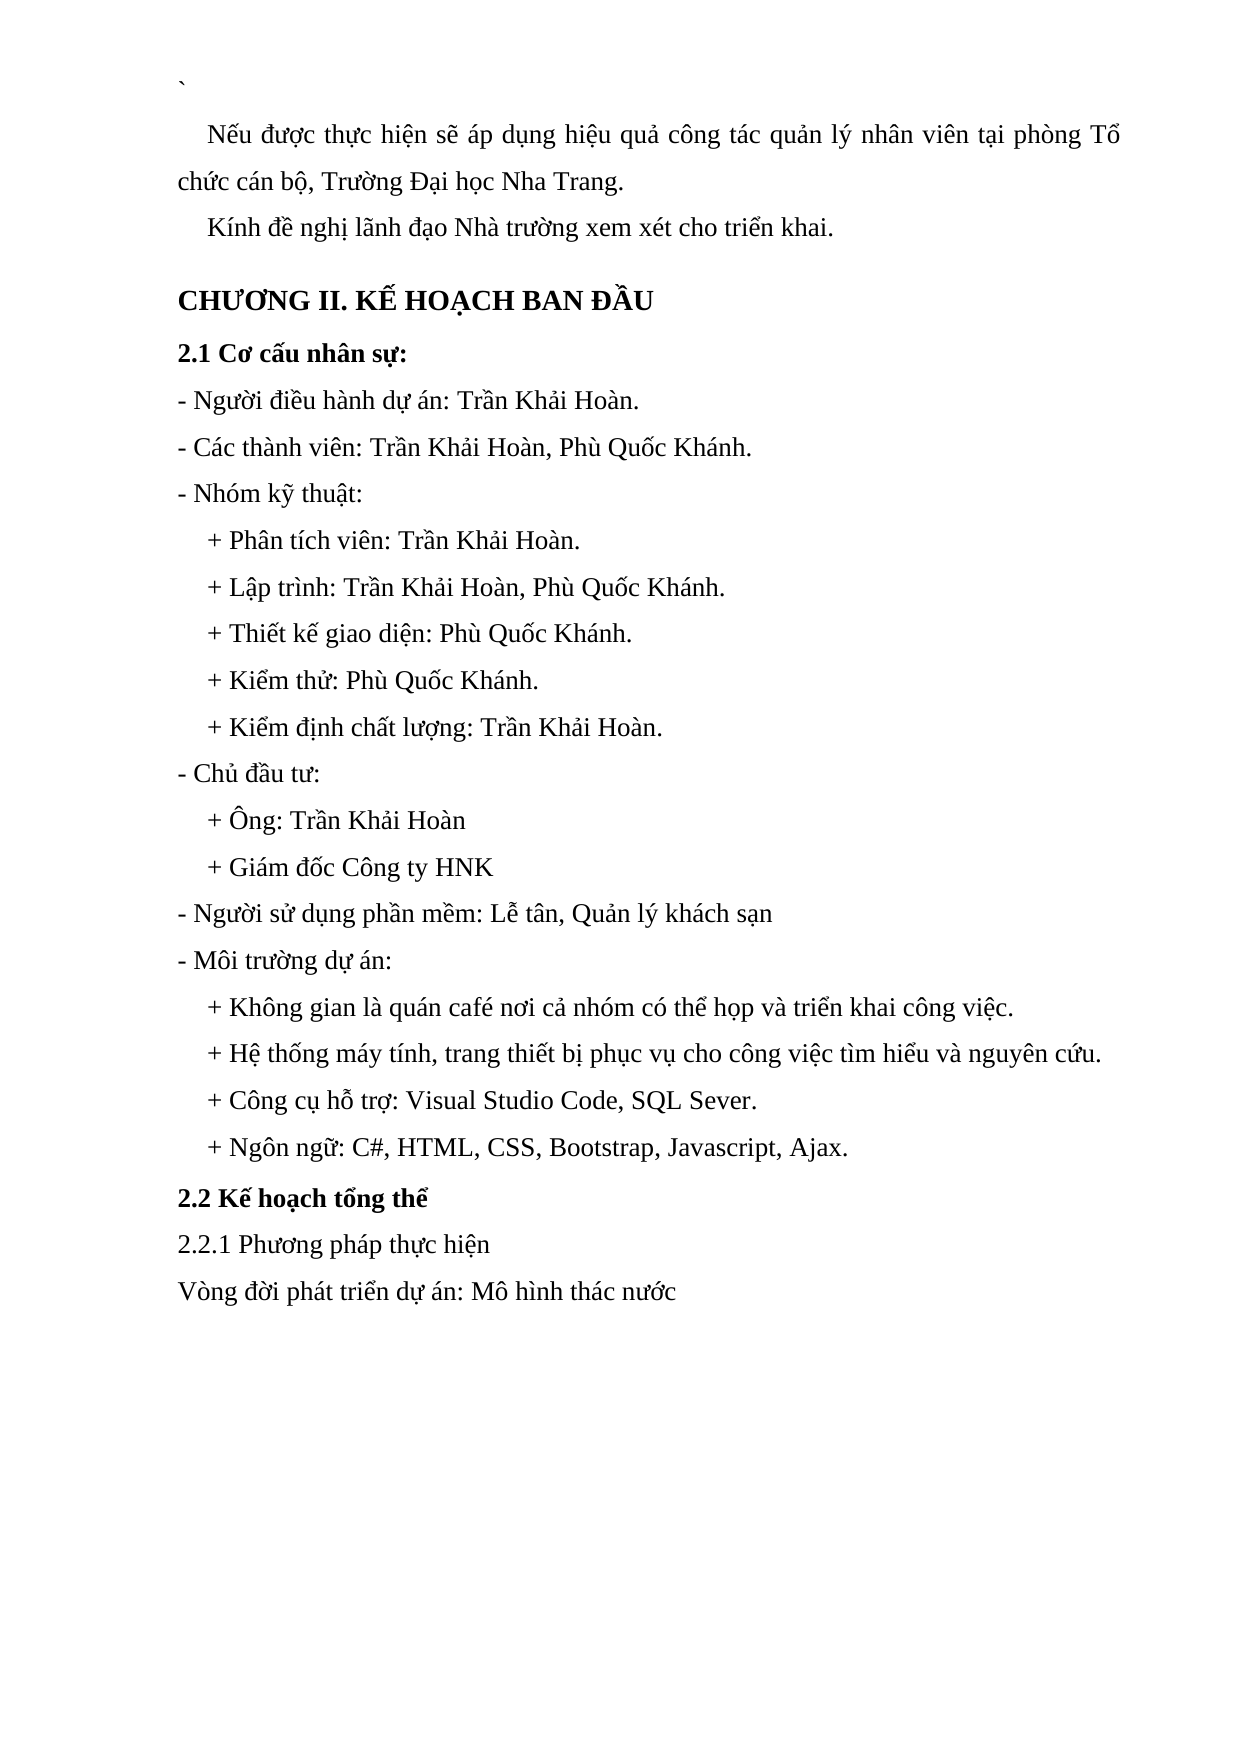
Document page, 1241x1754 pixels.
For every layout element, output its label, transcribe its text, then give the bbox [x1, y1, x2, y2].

text + Ông: Trần Khải Hoàn [177, 804, 1122, 835]
text + Phân tích viên: Trần Khải Hoàn. [177, 524, 1122, 555]
text - Môi trường dự án: [177, 944, 1122, 975]
text Kính đề nghị lãnh đạo Nhà trường xem xét cho triển khai. [177, 211, 1122, 243]
text + Kiểm định chất lượng: Trần Khải Hoàn. [177, 711, 1122, 742]
text + Kiểm thử: Phù Quốc Khánh. [177, 664, 1122, 695]
text - Nhóm kỹ thuật: [177, 478, 1122, 509]
text - Người điều hành dự án: Trần Khải Hoàn. [177, 384, 1122, 415]
text + Hệ thống máy tính, trang thiết bị phục vụ cho công việc tìm hiểu và nguyên cứu. [177, 1038, 1122, 1069]
text + Không gian là quán café nơi cả nhóm có thể họp và triển khai công việc. [177, 991, 1122, 1022]
text + Công cụ hỗ trợ: Visual Studio Code, SQL Sever. [177, 1084, 1122, 1115]
subtitle 2.2.1 Phương pháp thực hiện [177, 1228, 1122, 1259]
text - Các thành viên: Trần Khải Hoàn, Phù Quốc Khánh. [177, 431, 1122, 462]
subtitle CHƯƠNG II. KẾ HOẠCH BAN ĐẦU [177, 283, 1122, 317]
text + Thiết kế giao diện: Phù Quốc Khánh. [177, 618, 1122, 649]
subtitle 2.1 Cơ cấu nhân sự: [177, 338, 1122, 369]
text Vòng đời phát triển dự án: Mô hình thác nước [177, 1275, 1122, 1306]
text - Người sử dụng phần mềm: Lễ tân, Quản lý khách sạn [177, 898, 1122, 929]
text + Lập trình: Trần Khải Hoàn, Phù Quốc Khánh. [177, 571, 1122, 602]
subtitle 2.2 Kế hoạch tổng thể [177, 1182, 1122, 1213]
text + Giám đốc Công ty HNK [177, 851, 1122, 882]
text - Chủ đầu tư: [177, 758, 1122, 789]
text Nếu được thực hiện sẽ áp dụng hiệu quả công tác quản lý nhân viên tại phòng Tổ chức cán bộ, Trường Đại học Nha Trang. [177, 118, 1122, 196]
text + Ngôn ngữ: C#, HTML, CSS, Bootstrap, Javascript, Ajax. [177, 1131, 1122, 1162]
